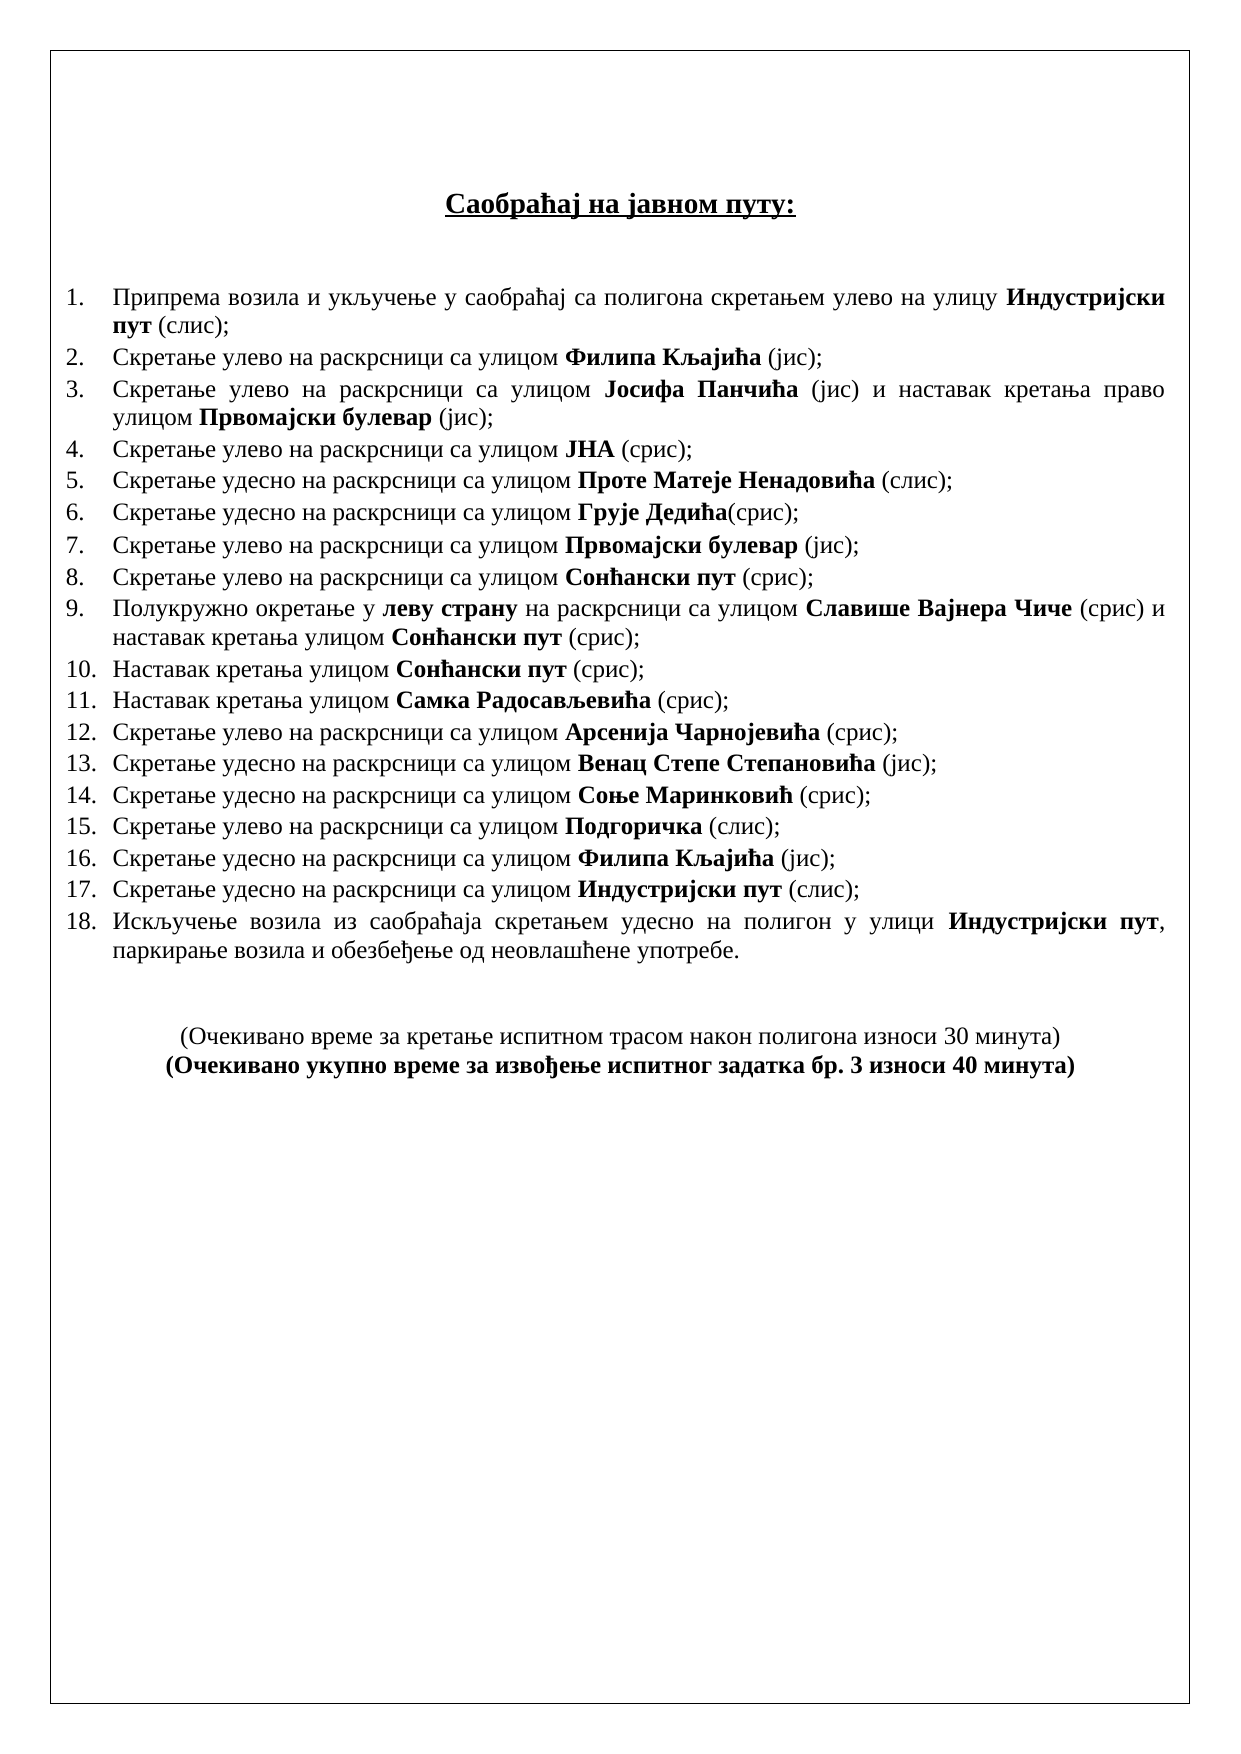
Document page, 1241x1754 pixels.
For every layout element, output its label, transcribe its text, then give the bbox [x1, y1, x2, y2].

list Скретање удесно на раскрсници са улицом Венац Степе Степановића (јис); [66, 748, 1165, 777]
list Наставак кретања улицом Самка Радосављевића (срис); [66, 685, 1165, 714]
list Скретање удесно на раскрсници са улицом Соње Маринковић (срис); [66, 780, 1165, 809]
list Скретање улево на раскрсници са улицом Подгоричка (слис); [66, 811, 1165, 840]
list Скретање улево на раскрсници са улицом Јосифа Панчића (јис) и наставак кретања право улицом Првомајски булевар (јис); [66, 374, 1165, 431]
list Скретање удесно на раскрсници са улицом Проте Матеје Ненадовића (слис); [66, 466, 1165, 494]
list Скретање улево на раскрсници са улицом ЈНА (срис); [66, 434, 1165, 463]
list Скретање улево на раскрсници са улицом Филипа Кљајића (јис); [66, 342, 1165, 371]
list Скретање удесно на раскрсници са улицом Индустријски пут (слис); [66, 874, 1165, 903]
list Искључење возила из саобраћаја скретањем удесно на полигон у улици Индустријски пут, паркирање возила и обезбеђење од неовлашћене употребе. [66, 906, 1165, 964]
list Припрема возила и укључење у саобраћај са полигона скретањем улево на улицу Индустријски пут (слис); [66, 282, 1165, 339]
list Скретање улево на раскрсници са улицом Арсенија Чарнојевића (срис); [66, 717, 1165, 746]
list Скретање улево на раскрсници са улицом Сонћански пут (срис); [66, 562, 1165, 591]
list Наставак кретања улицом Сонћански пут (срис); [66, 654, 1165, 682]
text Саобраћај на јавном путу: [75, 186, 1165, 219]
list Скретање удесно на раскрсници са улицом Филипа Кљајића (јис); [66, 843, 1165, 872]
text (Очекивано време за кретање испитном трасом након полигона износи 30 минутa) [75, 1021, 1165, 1050]
list Скретање улево на раскрсници са улицом Првомајски булевар (јис); [66, 530, 1165, 559]
text (Очекивано укупно време за извођење испитног задатка бр. 3 износи 40 минута) [75, 1050, 1165, 1079]
list Полукружно окретање у леву страну на раскрсници са улицом Славише Вајнера Чиче (срис) и наставак кретања улицом Сонћански пут (срис); [66, 593, 1165, 651]
list Скретање удесно на раскрсници са улицом Грује Дедића(срис); [66, 497, 1165, 526]
